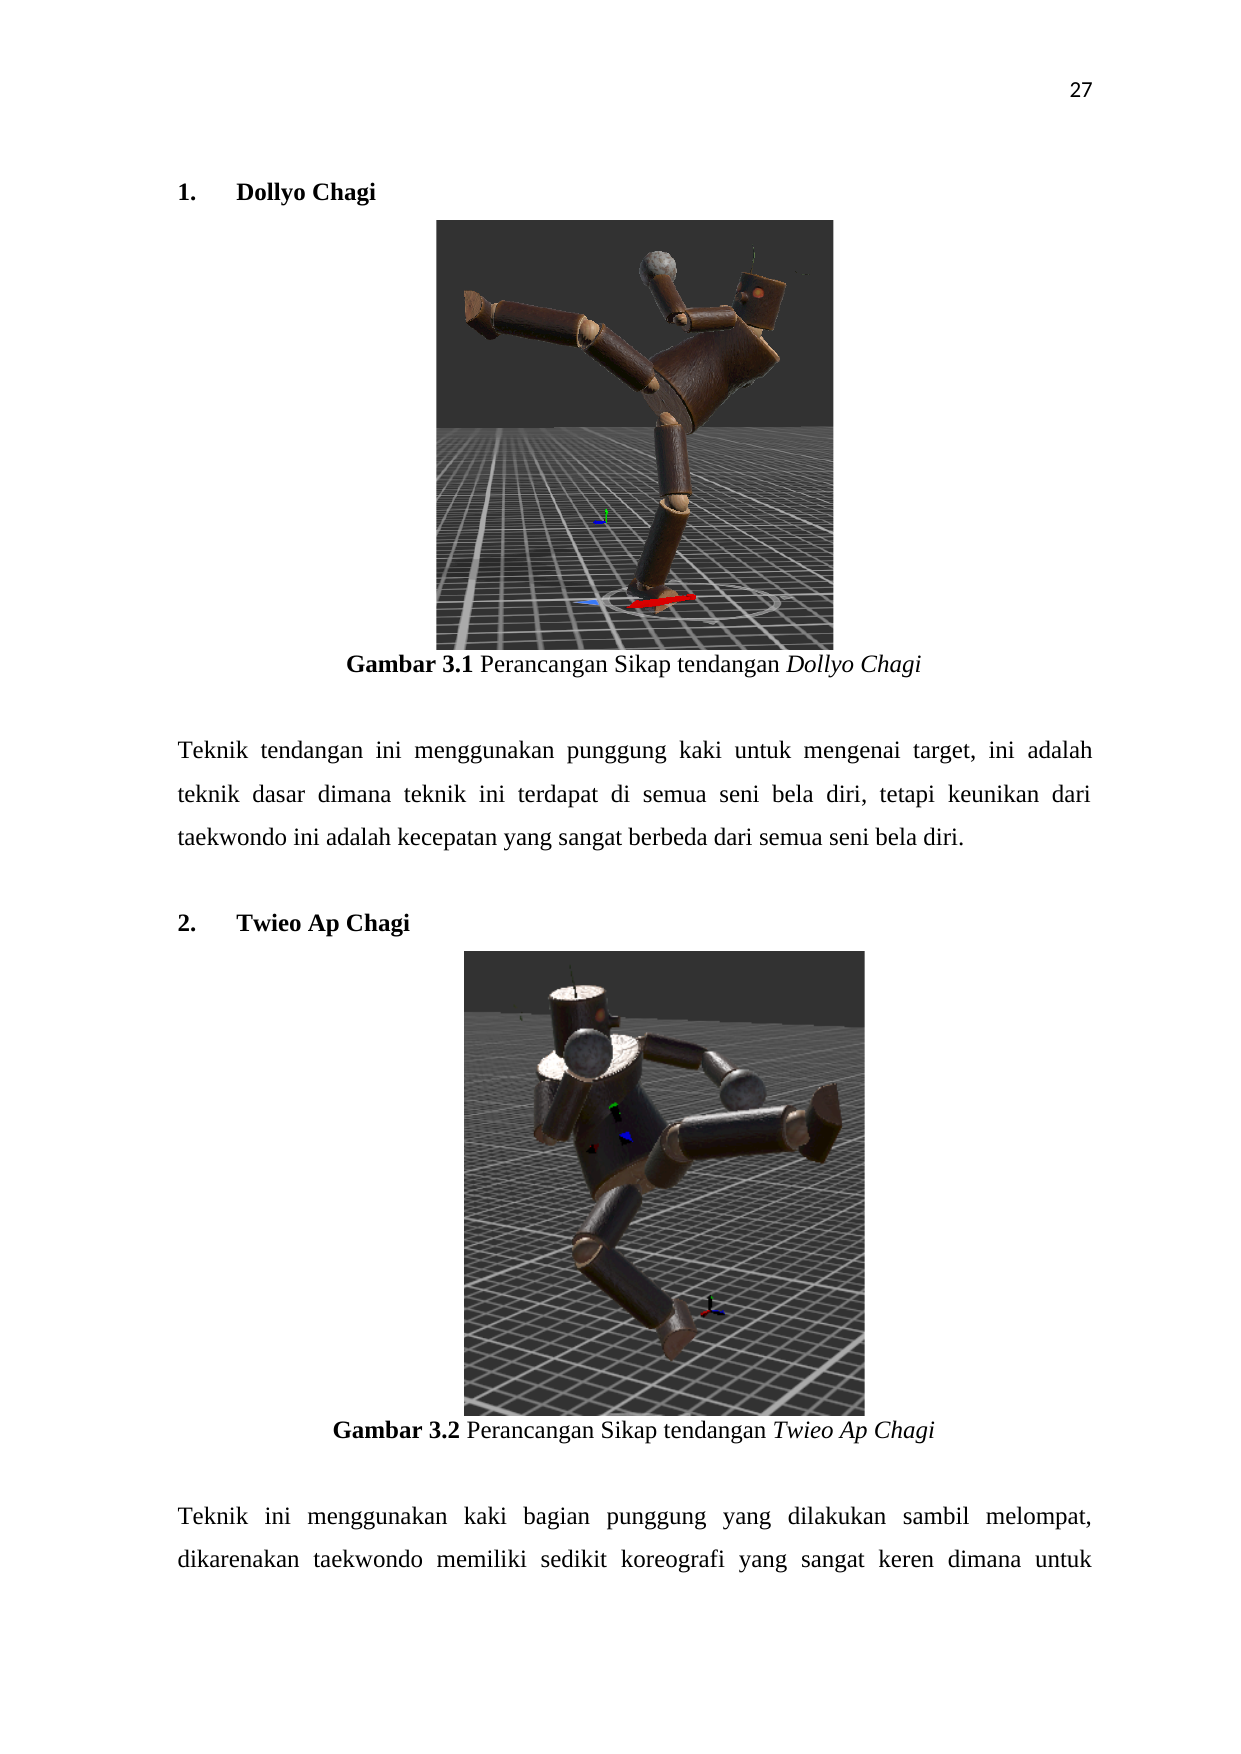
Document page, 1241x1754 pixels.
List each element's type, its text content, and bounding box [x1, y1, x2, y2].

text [177, 1501, 1092, 1573]
text Gambar 3.2 Perancangan Sikap tendangan Twieo Ap Chagi [177, 1415, 1092, 1444]
text Gambar 3.1 Perancangan Sikap tendangan Dollyo Chagi [177, 649, 1092, 678]
picture [464, 951, 865, 1416]
list Dollyo Chagi [177, 177, 1092, 206]
text Teknik tendangan ini menggunakan punggung kaki untuk mengenai target, ini adalah teknik dasar dimana teknik ini terdapat di semua seni bela diri, tetapi keunikan dari taekwondo ini adalah kecepatan yang sangat berbeda dari semua seni bela diri. [177, 736, 1092, 851]
list Twieo Ap Chagi [177, 908, 1092, 937]
picture [436, 220, 834, 650]
